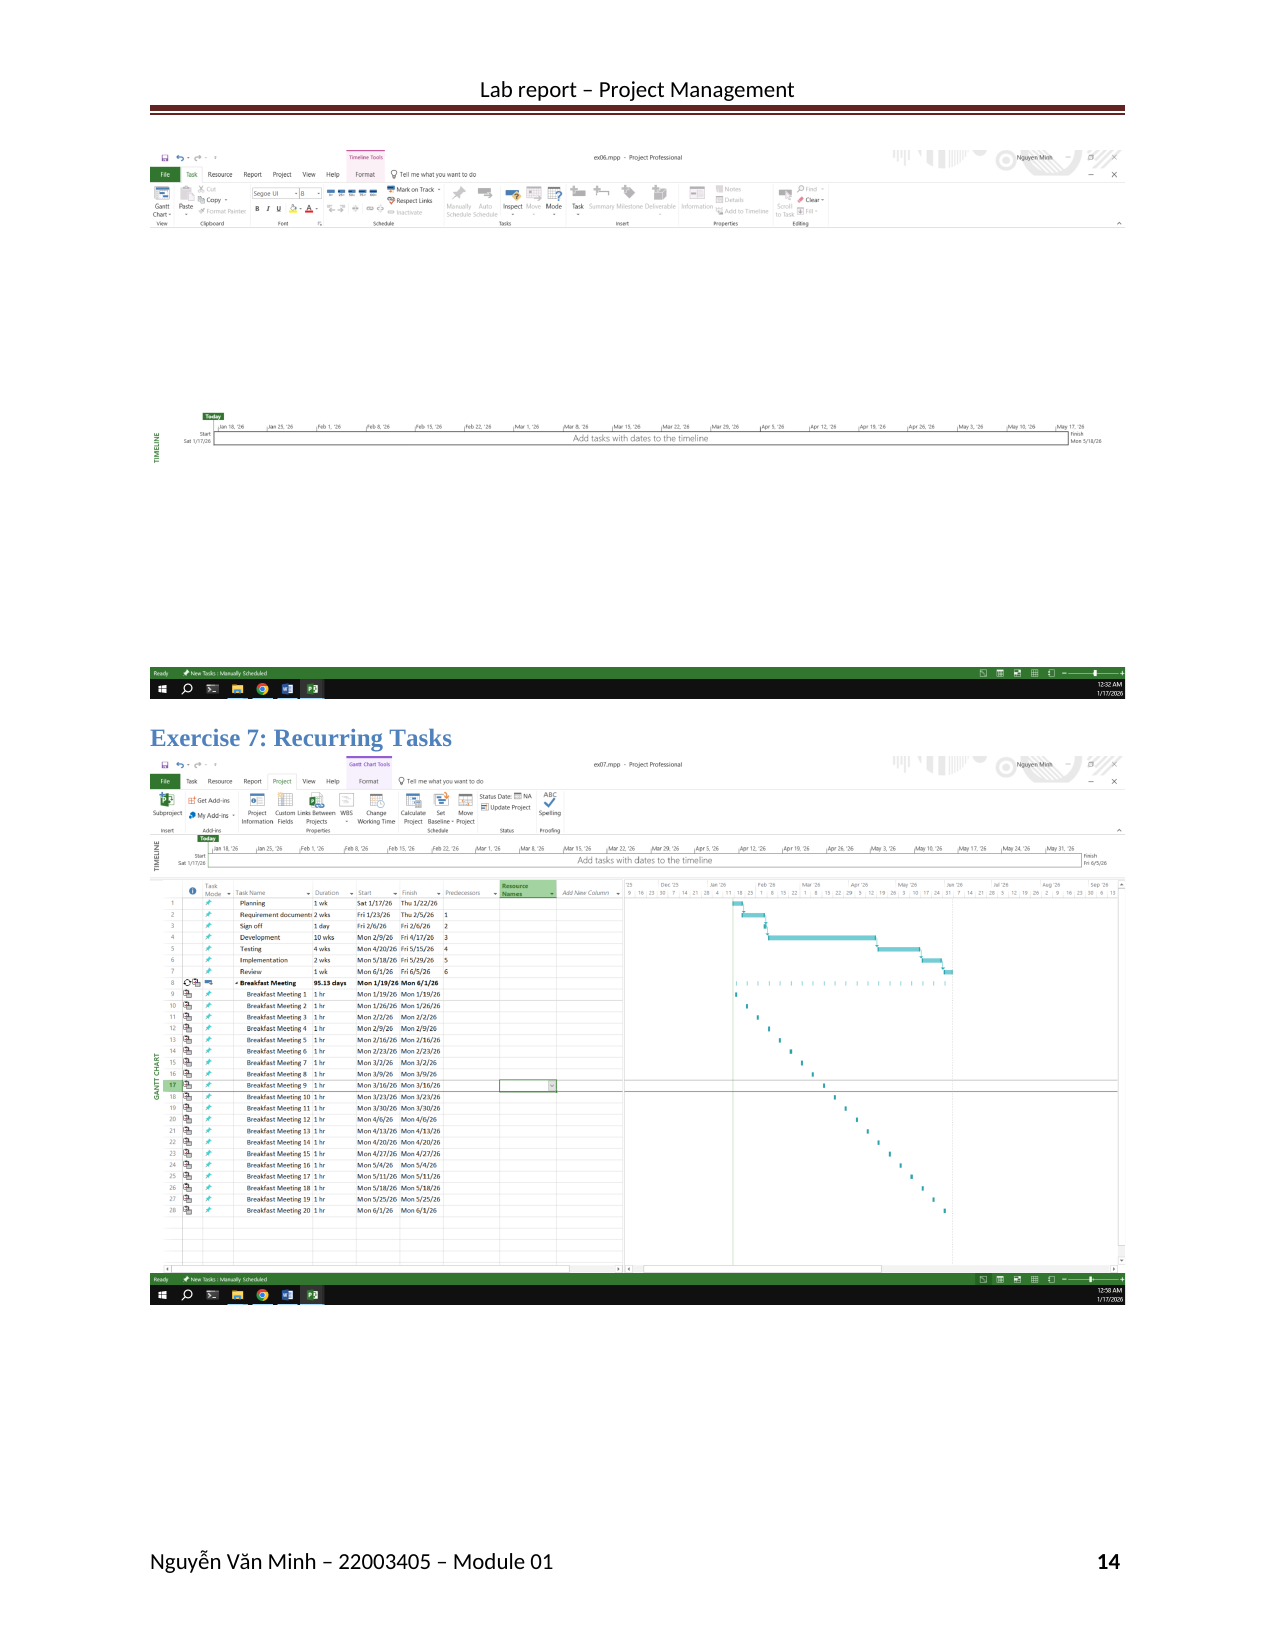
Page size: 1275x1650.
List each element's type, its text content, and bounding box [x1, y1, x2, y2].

picture [150, 150, 1125, 699]
picture [150, 756, 1125, 1305]
subtitle Exercise 7: Recurring Tasks [150, 723, 1125, 752]
